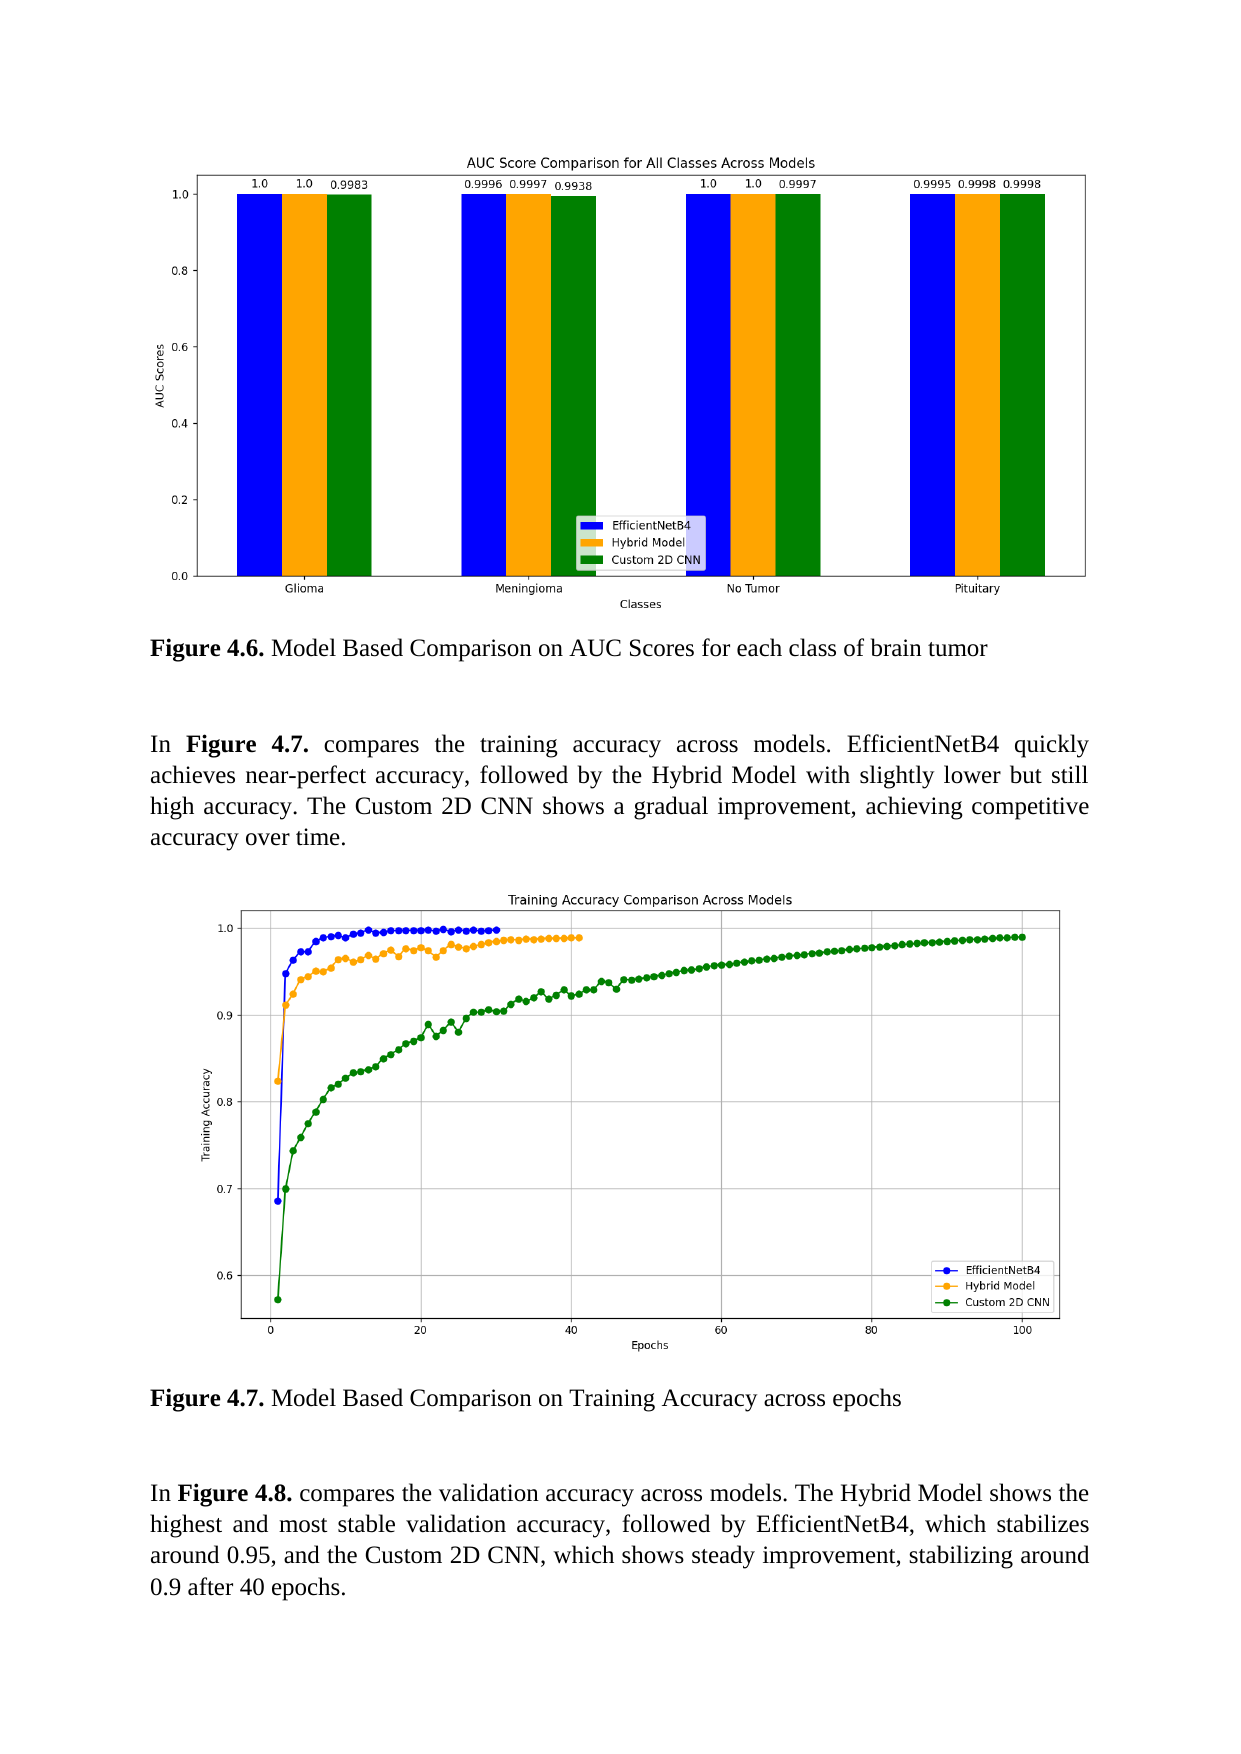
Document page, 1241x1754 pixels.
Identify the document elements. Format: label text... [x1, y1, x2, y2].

picture [150, 869, 1091, 1365]
picture [150, 150, 1091, 615]
text Figure 4.7. Model Based Comparison on Training Accuracy across epochs [150, 1383, 1090, 1412]
text Figure 4.6. Model Based Comparison on AUC Scores for each class of brain tumor [150, 633, 1090, 662]
text In Figure 4.7. compares the training accuracy across models. EfficientNetB4 quickly achieves near-perfect accuracy, followed by the Hybrid Model with slightly lower but still high accuracy. The Custom 2D CNN shows a gradual improvement, achieving competitive accuracy over time. [150, 729, 1090, 851]
text In Figure 4.8. compares the validation accuracy across models. The Hybrid Model shows the highest and most stable validation accuracy, followed by EfficientNetB4, which stabilizes around 0.95, and the Custom 2D CNN, which shows steady improvement, stabilizing around 0.9 after 40 epochs. [150, 1478, 1090, 1600]
